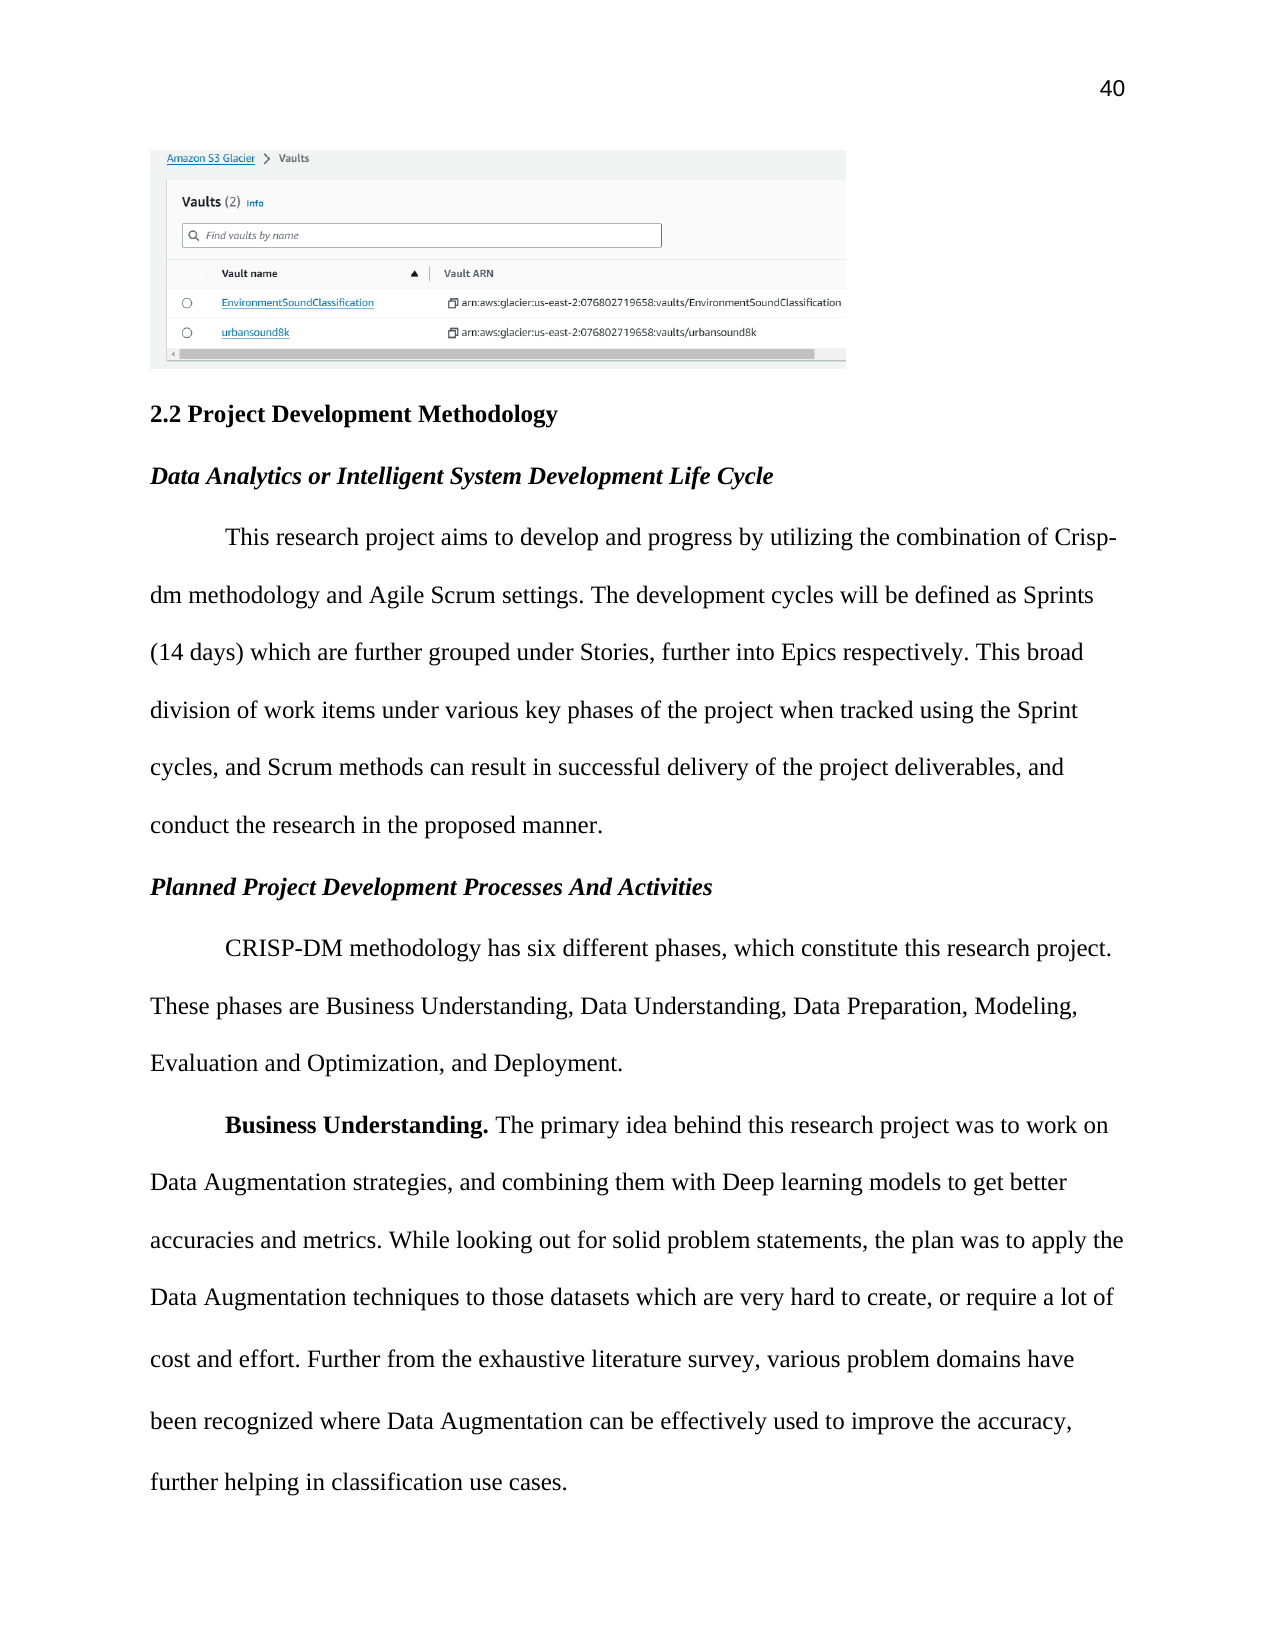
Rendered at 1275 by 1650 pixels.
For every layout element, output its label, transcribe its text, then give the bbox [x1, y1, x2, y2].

subtitle Data Analytics or Intelligent System Development Life Cycle [150, 461, 1125, 489]
text This research project aims to develop and progress by utilizing the combination of Crisp-dm methodology and Agile Scrum settings. The development cycles will be defined as Sprints (14 days) which are further grouped under Stories, further into Epics respectively. This broad division of work items under various key phases of the project when tracked using the Sprint cycles, and Scrum methods can result in successful delivery of the project deliverables, and conduct the research in the proposed manner. [150, 522, 1125, 839]
picture [150, 150, 847, 369]
text Planned Project Development Processes And Activities [150, 872, 1125, 900]
text CRISP-DM methodology has six different phases, which constitute this research project. These phases are Business Understanding, Data Understanding, Data Preparation, Modeling, Evaluation and Optimization, and Deployment. [150, 933, 1125, 1077]
subtitle 2.2 Project Development Methodology [150, 399, 1125, 428]
text Business Understanding. The primary idea behind this research project was to work on Data Augmentation strategies, and combining them with Deep learning models to get better accuracies and metrics. While looking out for solid problem statements, the plan was to apply the Data Augmentation techniques to those datasets which are very hard to create, or require a lot of [150, 1110, 1125, 1311]
text further helping in classification use cases. [150, 1467, 1125, 1496]
text been recognized where Data Augmentation can be effectively used to improve the accuracy, [150, 1406, 1125, 1434]
text cost and effort. Further from the exhaustive literature survey, various problem domains have [150, 1344, 1125, 1373]
